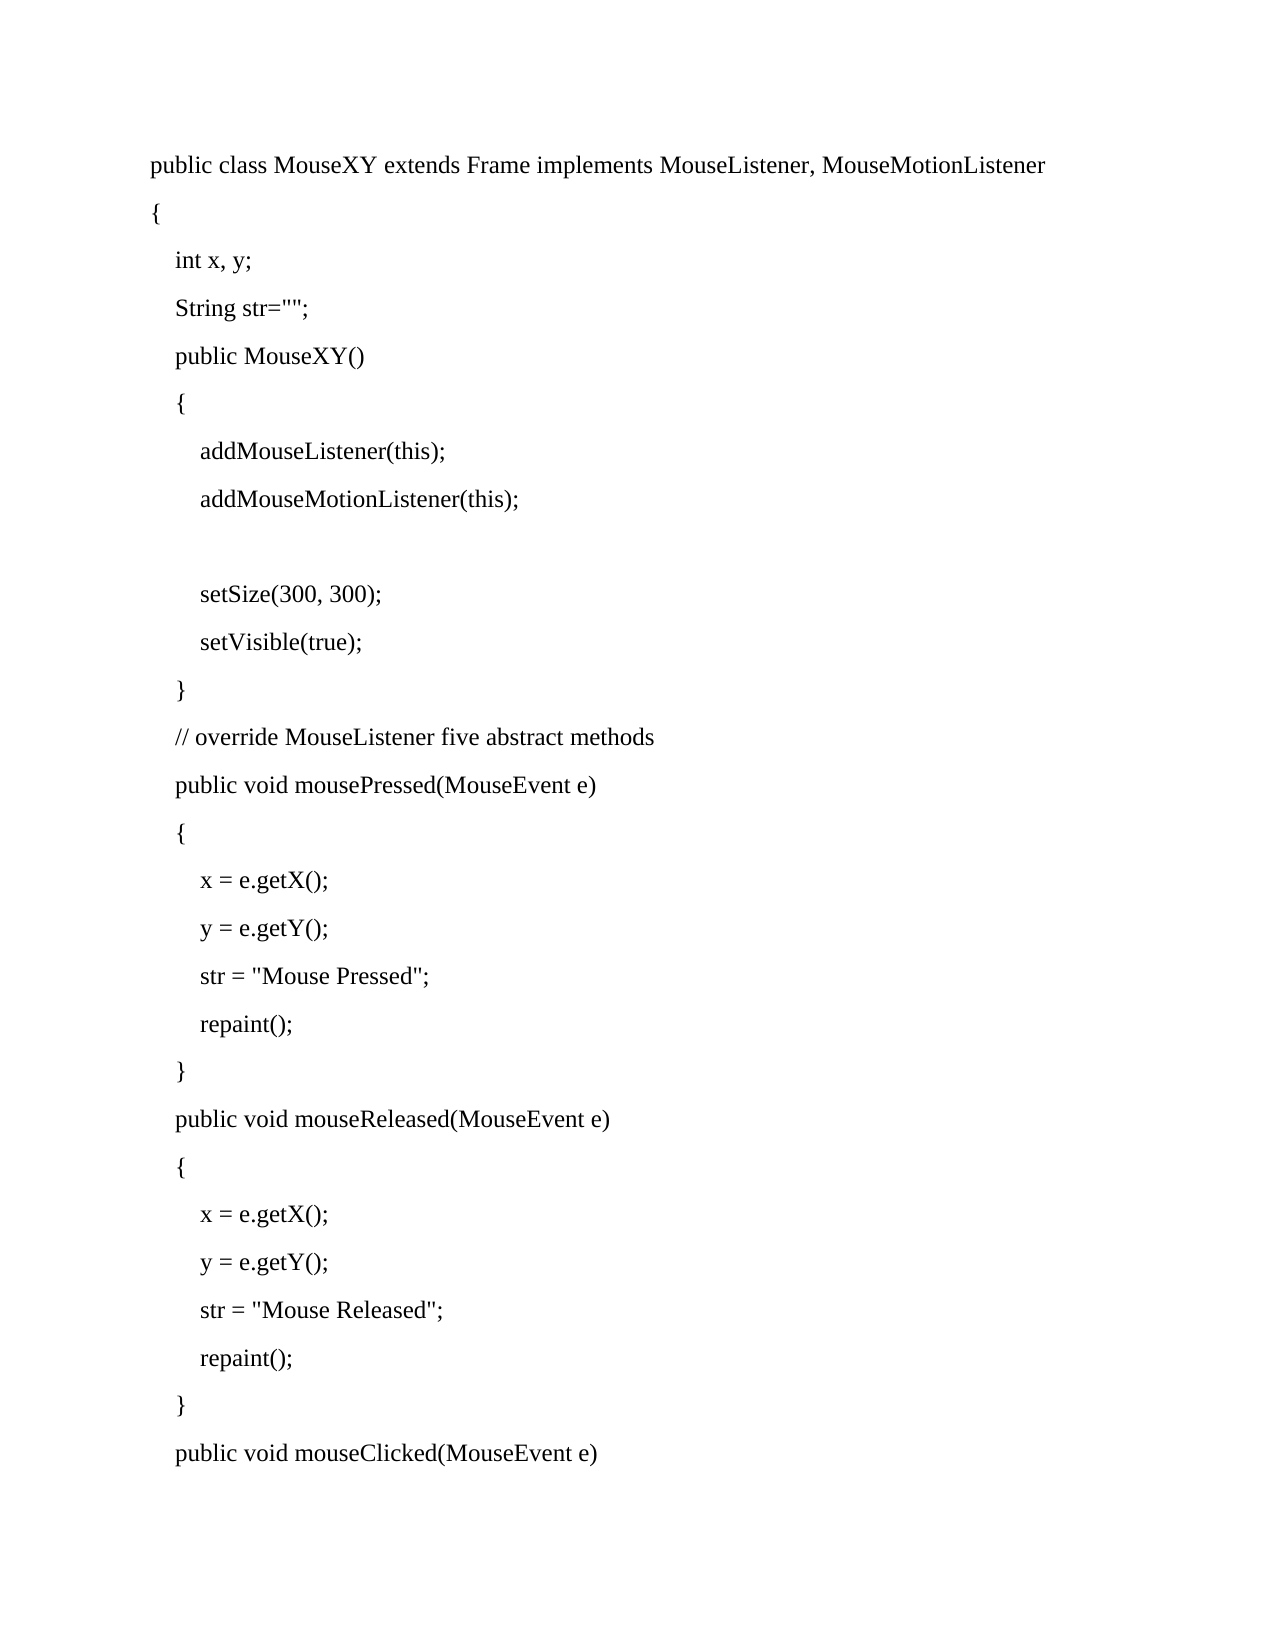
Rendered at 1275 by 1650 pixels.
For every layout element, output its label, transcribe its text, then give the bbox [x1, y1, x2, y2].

text addMouseListener(this); [150, 436, 1125, 465]
text x = e.getX(); [150, 866, 1125, 894]
text y = e.getY(); [150, 1247, 1125, 1276]
text setSize(300, 300); [150, 579, 1125, 608]
text int x, y; [150, 245, 1125, 274]
text String str=""; [150, 293, 1125, 322]
text addMouseMotionListener(this); [150, 484, 1125, 513]
text public void mouseReleased(MouseEvent e) [150, 1104, 1125, 1133]
text { [150, 388, 1125, 417]
text public void mousePressed(MouseEvent e) [150, 770, 1125, 799]
text public class MouseXY extends Frame implements MouseListener, MouseMotionListener [150, 150, 1125, 179]
text str = "Mouse Released"; [150, 1295, 1125, 1324]
text setVisible(true); [150, 627, 1125, 656]
text x = e.getX(); [150, 1199, 1125, 1228]
text repaint(); [150, 1343, 1125, 1371]
text public void mouseClicked(MouseEvent e) [150, 1438, 1125, 1467]
text } [150, 1056, 1125, 1085]
text public MouseXY() [150, 341, 1125, 369]
text y = e.getY(); [150, 913, 1125, 942]
text str = "Mouse Pressed"; [150, 961, 1125, 990]
text { [150, 198, 1125, 226]
text { [150, 818, 1125, 847]
text // override MouseListener five abstract methods [150, 722, 1125, 751]
text } [150, 1390, 1125, 1419]
text repaint(); [150, 1009, 1125, 1037]
text } [150, 675, 1125, 703]
text { [150, 1152, 1125, 1181]
